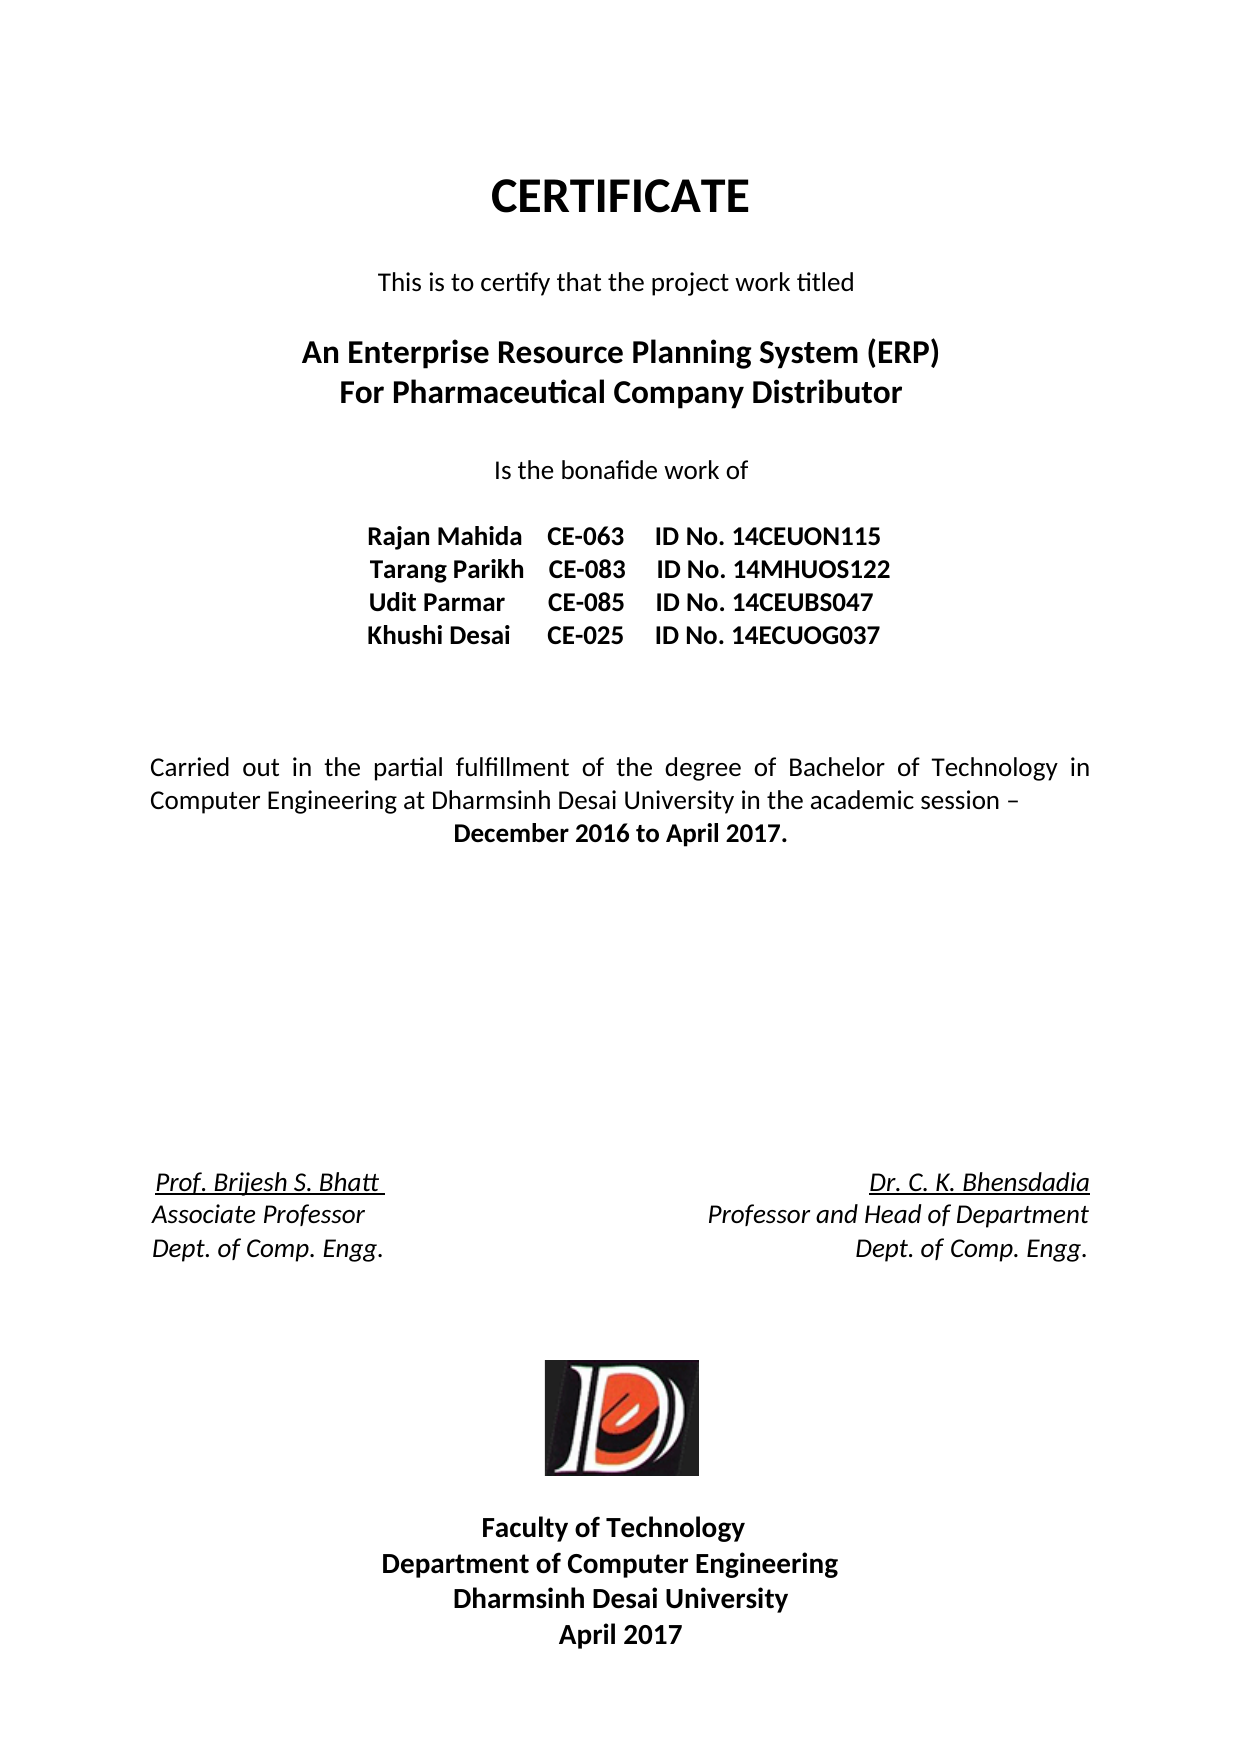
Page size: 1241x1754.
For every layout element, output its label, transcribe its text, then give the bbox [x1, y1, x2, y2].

text For Pharmaceutical Company Distributor [127, 372, 1115, 412]
text Rajan Mahida CE-063 ID No. 14CEUON115 [127, 519, 1115, 552]
picture [544, 1360, 699, 1476]
text Is the bonafide work of [127, 453, 1115, 486]
text An Enterprise Resource Planning System (ERP) [127, 331, 1115, 372]
text Udit Parmar CE-085 ID No. 14CEUBS047 [127, 585, 1115, 618]
text Associate Professor Professor and Head of Department [146, 1198, 1095, 1231]
text Prof. Brijesh S. Bhatt Dr. C. K. Bhensdadia [155, 1165, 1095, 1198]
text Khushi Desai CE-025 ID No. 14ECUOG037 [127, 618, 1115, 651]
subtitle Faculty of Technology Department of Computer Engineering [381, 1509, 861, 1581]
text Dharmsinh Desai University April 2017 [443, 1581, 798, 1652]
text Carried out in the partial fulfillment of the degree of Bachelor of Technology in Computer Engineering at Dharmsinh Desai University in the academic session – [150, 750, 1091, 816]
text CERTIFICATE [407, 164, 834, 225]
text Dept. of Comp. Engg. Dept. of Comp. Engg. [146, 1231, 1095, 1264]
text Tarang Parikh CE-083 ID No. 14MHUOS122 [127, 552, 1115, 585]
text This is to certify that the project work titled [118, 265, 1115, 298]
text December 2016 to April 2017. [150, 816, 1091, 849]
